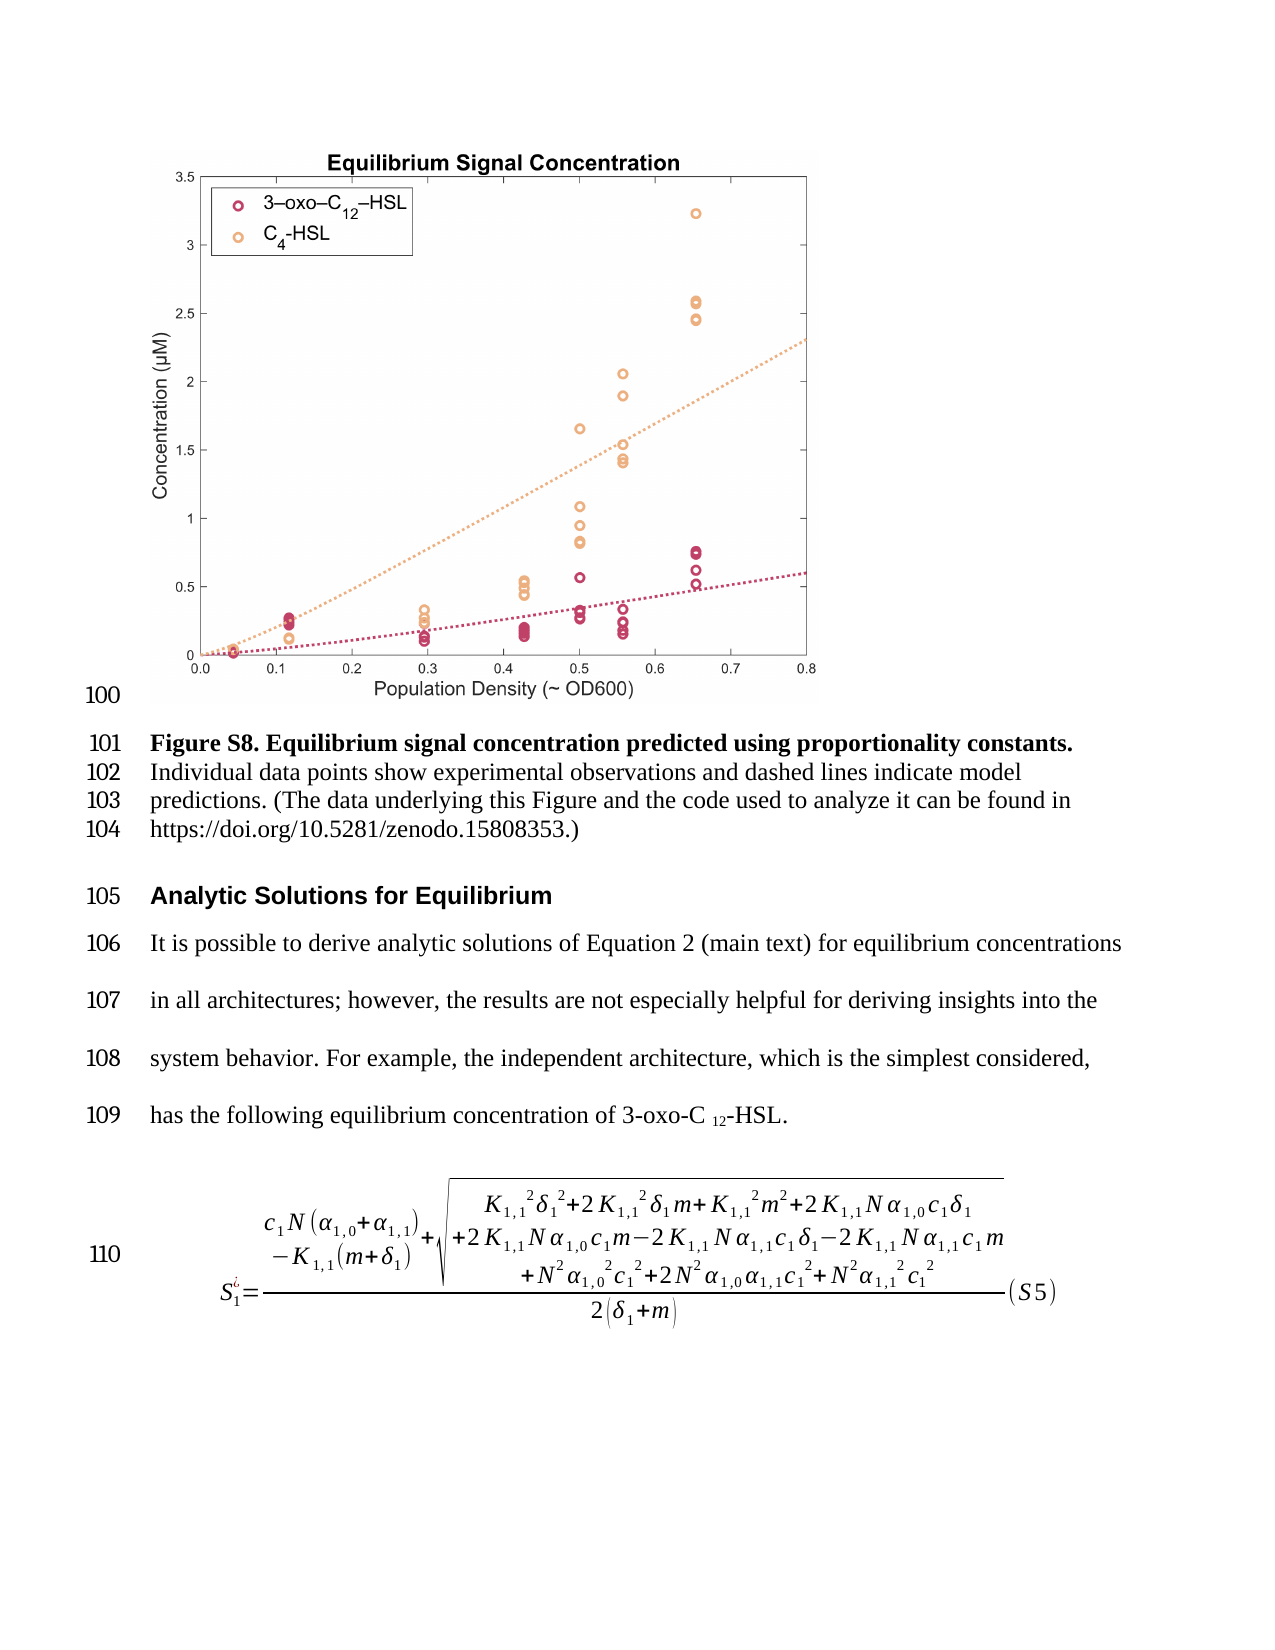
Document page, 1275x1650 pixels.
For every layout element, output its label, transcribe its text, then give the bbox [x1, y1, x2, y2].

picture [150, 150, 819, 704]
text It is possible to derive analytic solutions of Equation 2 (main text) for equilibrium concentrations in all architectures; however, the results are not especially helpful for deriving insights into the system behavior. For example, the independent architecture, which is the simplest considered, has the following equilibrium concentration of 3‑oxo‑C 12‑HSL. [150, 928, 1125, 1129]
text Figure S8. Equilibrium signal concentration predicted using proportionality constants. Individual data points show experimental observations and dashed lines indicate model predictions. (The data underlying this Figure and the code used to analyze it can be found in https://doi.org/10.5281/zenodo.15808353.) [150, 728, 1125, 843]
subtitle Analytic Solutions for Equilibrium [150, 881, 1125, 909]
